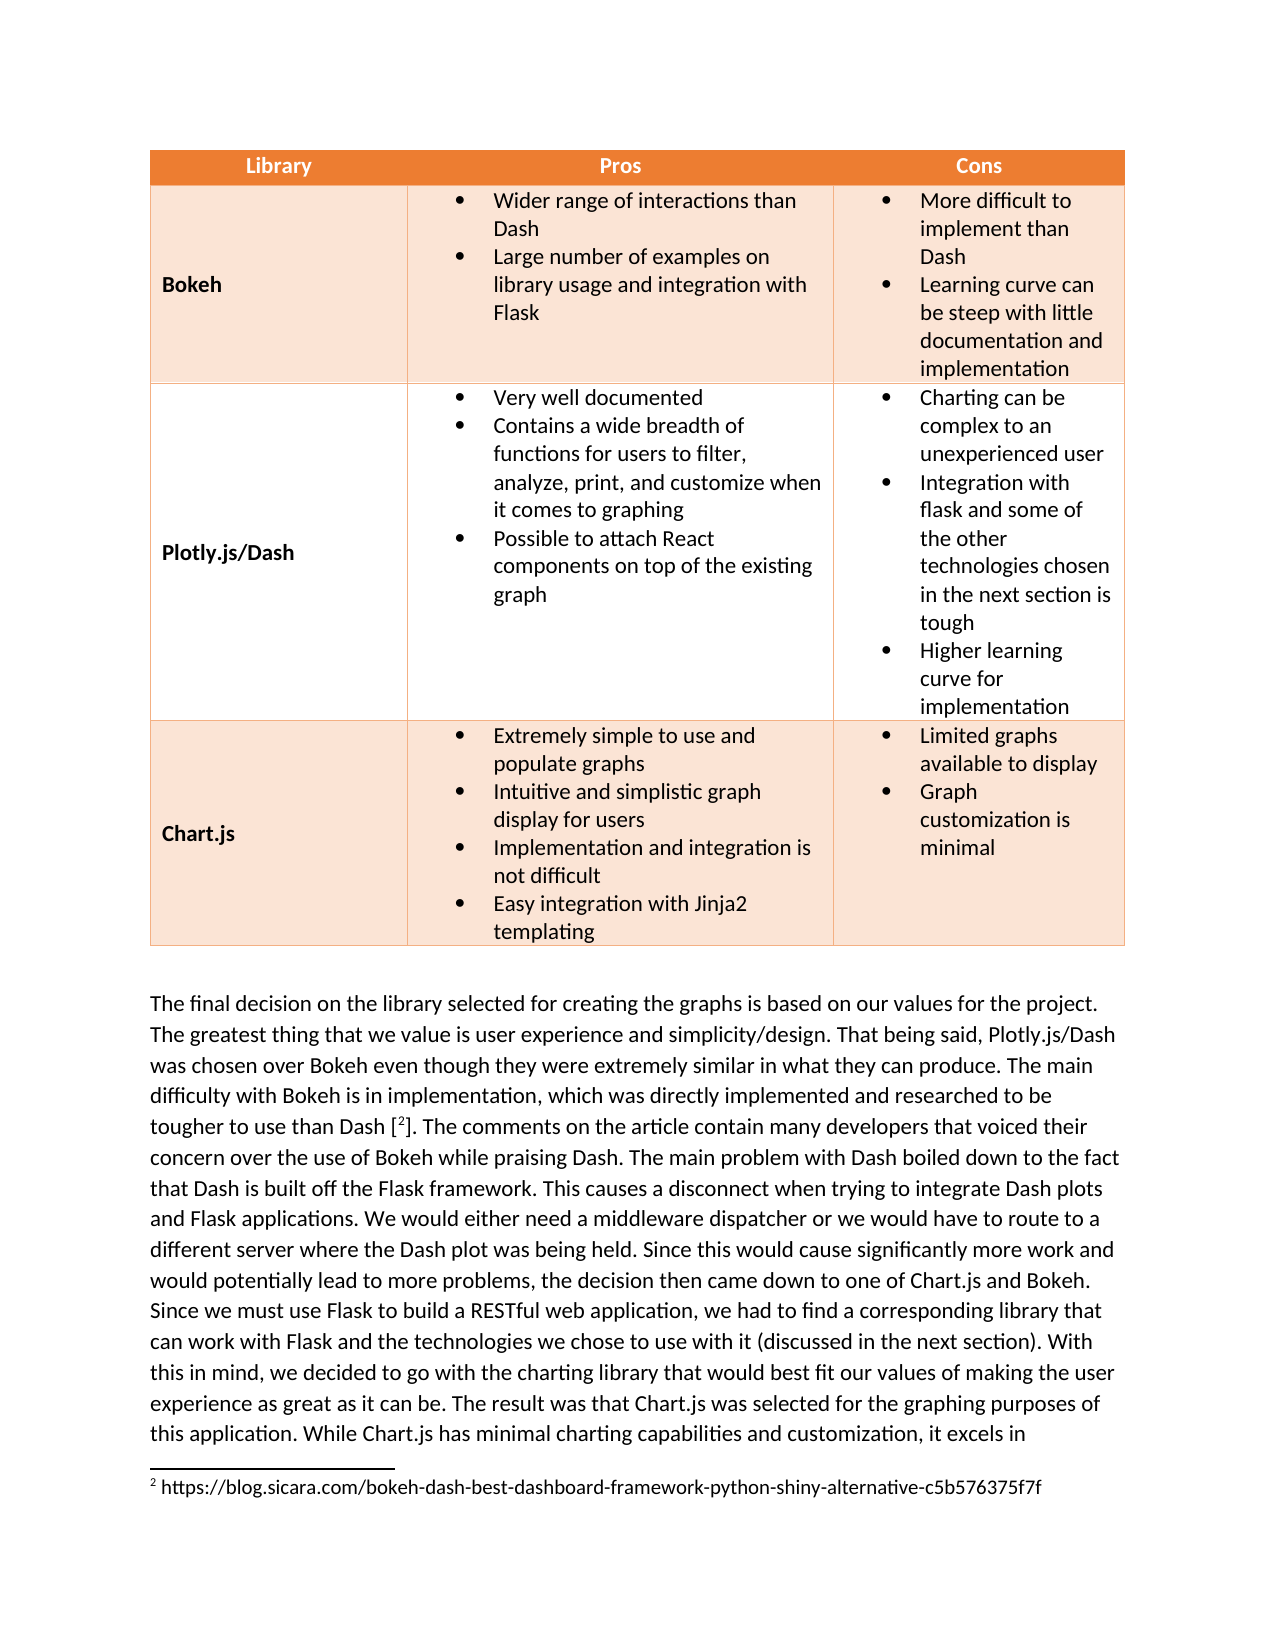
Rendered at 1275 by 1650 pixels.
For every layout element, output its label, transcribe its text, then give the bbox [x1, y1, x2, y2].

table_cell Chart.js [151, 721, 407, 945]
table_header Library [151, 151, 407, 185]
table_header Pros [408, 151, 833, 185]
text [150, 989, 1125, 1447]
table_cell Limited graphs available to display Graph customization is minimal [834, 721, 1124, 945]
table_cell Wider range of interactions than Dash Large number of examples on library usage and integration with Flask [408, 186, 833, 382]
table_header Cons [834, 151, 1124, 185]
table_cell More difficult to implement than Dash Learning curve can be steep with little documentation and implementation [834, 186, 1124, 382]
table_cell Charting can be complex to an unexperienced user Integration with flask and some of the other technologies chosen in the next section is tough Higher learning curve for implementation [834, 384, 1124, 720]
table_cell Very well documented Contains a wide breadth of functions for users to filter, analyze, print, and customize when it comes to graphing Possible to attach React components on top of the existing graph [408, 384, 833, 720]
table_cell Plotly.js/Dash [151, 384, 407, 720]
table_cell Extremely simple to use and populate graphs Intuitive and simplistic graph display for users Implementation and integration is not difficult Easy integration with Jinja2 templating [408, 721, 833, 945]
table_cell Bokeh [151, 186, 407, 382]
